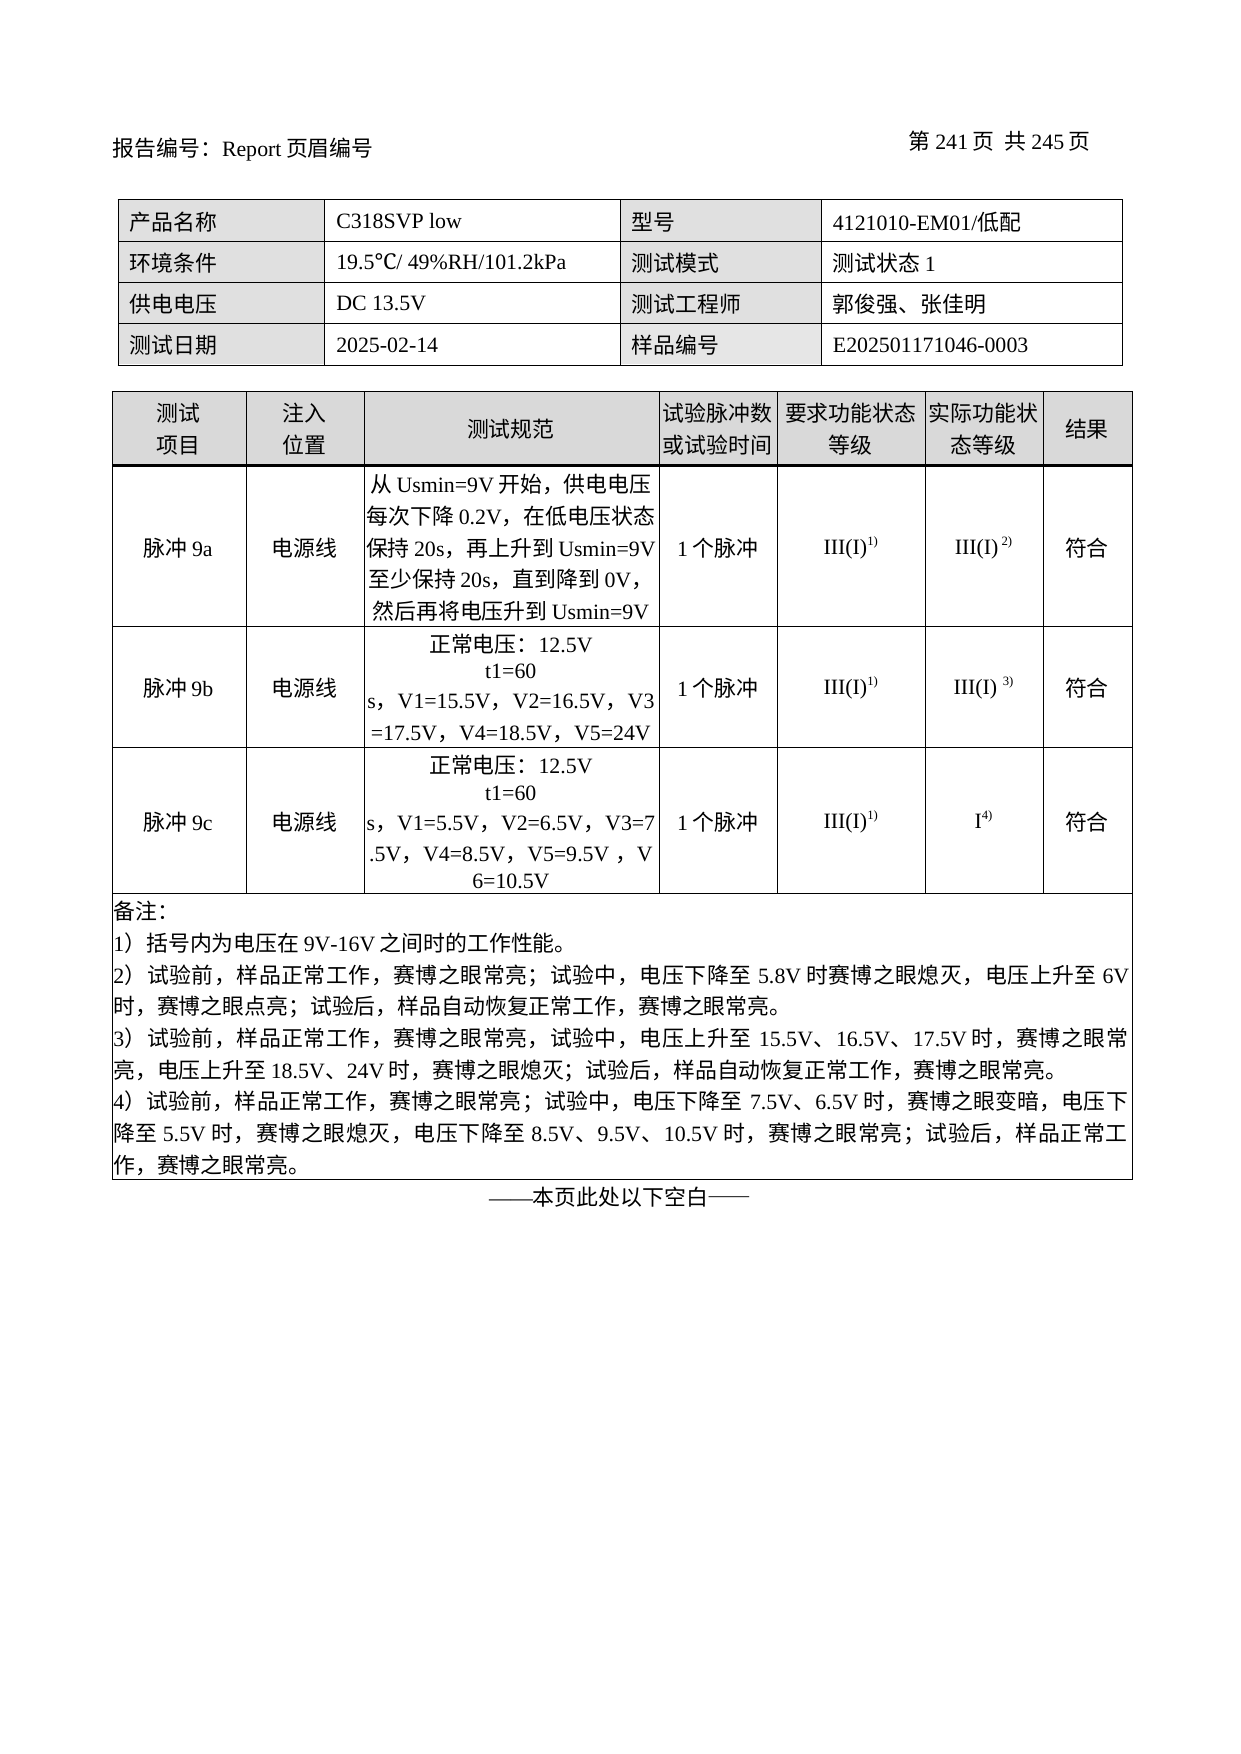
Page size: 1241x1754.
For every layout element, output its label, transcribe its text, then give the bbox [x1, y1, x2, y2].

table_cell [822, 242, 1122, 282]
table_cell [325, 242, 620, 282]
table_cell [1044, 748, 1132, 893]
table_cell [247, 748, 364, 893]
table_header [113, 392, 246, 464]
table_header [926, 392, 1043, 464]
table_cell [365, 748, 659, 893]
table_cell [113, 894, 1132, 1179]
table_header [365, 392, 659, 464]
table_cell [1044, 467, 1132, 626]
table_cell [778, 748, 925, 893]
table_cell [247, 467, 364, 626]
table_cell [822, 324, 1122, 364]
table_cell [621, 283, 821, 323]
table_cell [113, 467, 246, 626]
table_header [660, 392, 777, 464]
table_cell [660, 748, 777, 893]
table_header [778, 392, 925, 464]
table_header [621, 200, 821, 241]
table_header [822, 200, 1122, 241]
text ——本页此处以下空白—— [112, 1180, 1128, 1212]
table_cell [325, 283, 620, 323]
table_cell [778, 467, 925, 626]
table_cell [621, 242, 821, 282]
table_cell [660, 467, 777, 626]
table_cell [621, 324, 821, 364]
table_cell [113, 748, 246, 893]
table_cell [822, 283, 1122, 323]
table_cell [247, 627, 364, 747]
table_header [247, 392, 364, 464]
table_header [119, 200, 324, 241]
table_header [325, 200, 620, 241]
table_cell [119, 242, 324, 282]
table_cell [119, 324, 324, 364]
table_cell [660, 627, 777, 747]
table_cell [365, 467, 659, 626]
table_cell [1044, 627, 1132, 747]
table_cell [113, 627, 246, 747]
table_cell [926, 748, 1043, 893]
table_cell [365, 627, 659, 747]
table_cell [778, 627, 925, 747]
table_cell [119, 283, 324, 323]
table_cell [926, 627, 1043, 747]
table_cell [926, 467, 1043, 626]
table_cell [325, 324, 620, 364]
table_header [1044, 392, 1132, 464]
